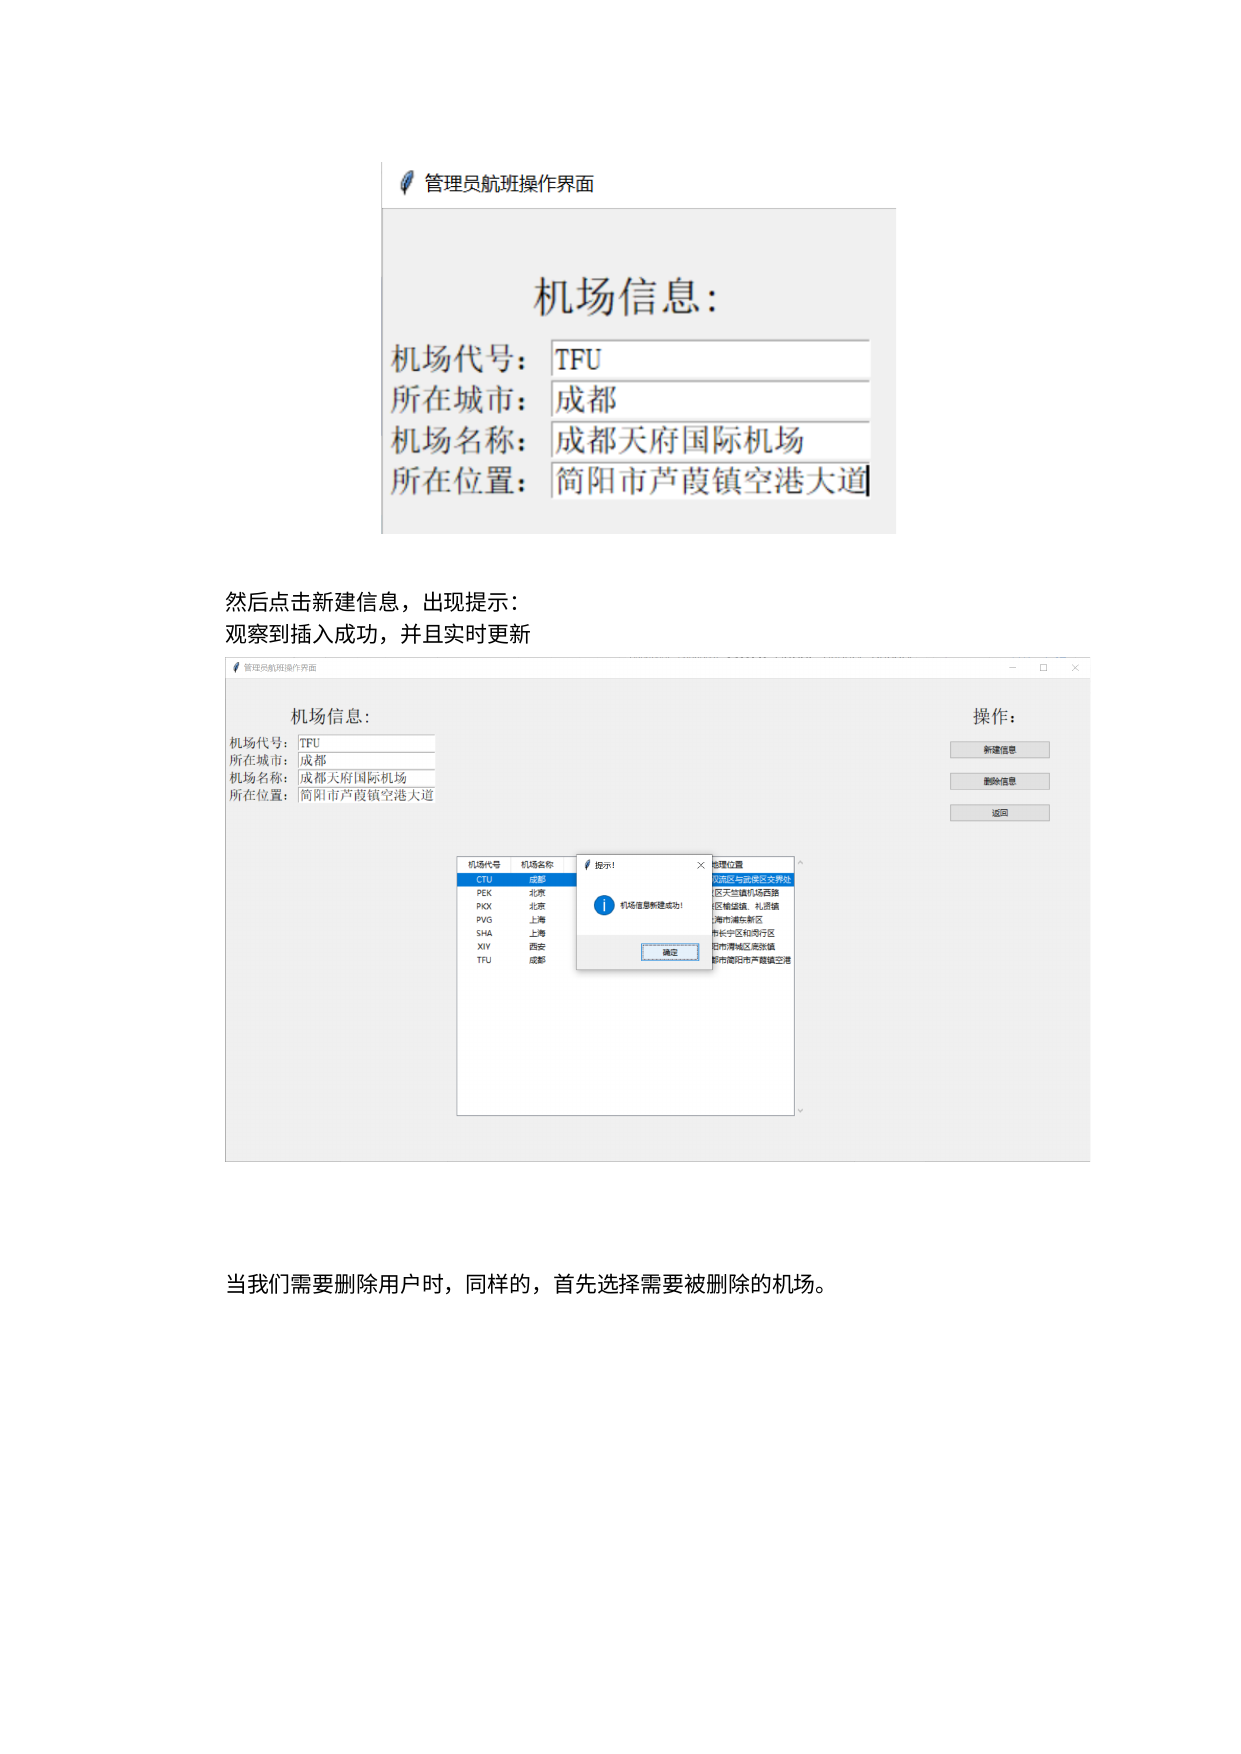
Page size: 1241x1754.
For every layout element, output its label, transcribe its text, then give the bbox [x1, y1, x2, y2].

list 然后点击新建信息，出现提示： [225, 584, 1053, 617]
list 当我们需要删除用户时，同样的，首先选择需要被删除的机场。 [225, 1267, 1053, 1299]
picture [225, 657, 1091, 1162]
picture [381, 162, 897, 534]
list 观察到插入成功，并且实时更新 [225, 617, 1053, 649]
